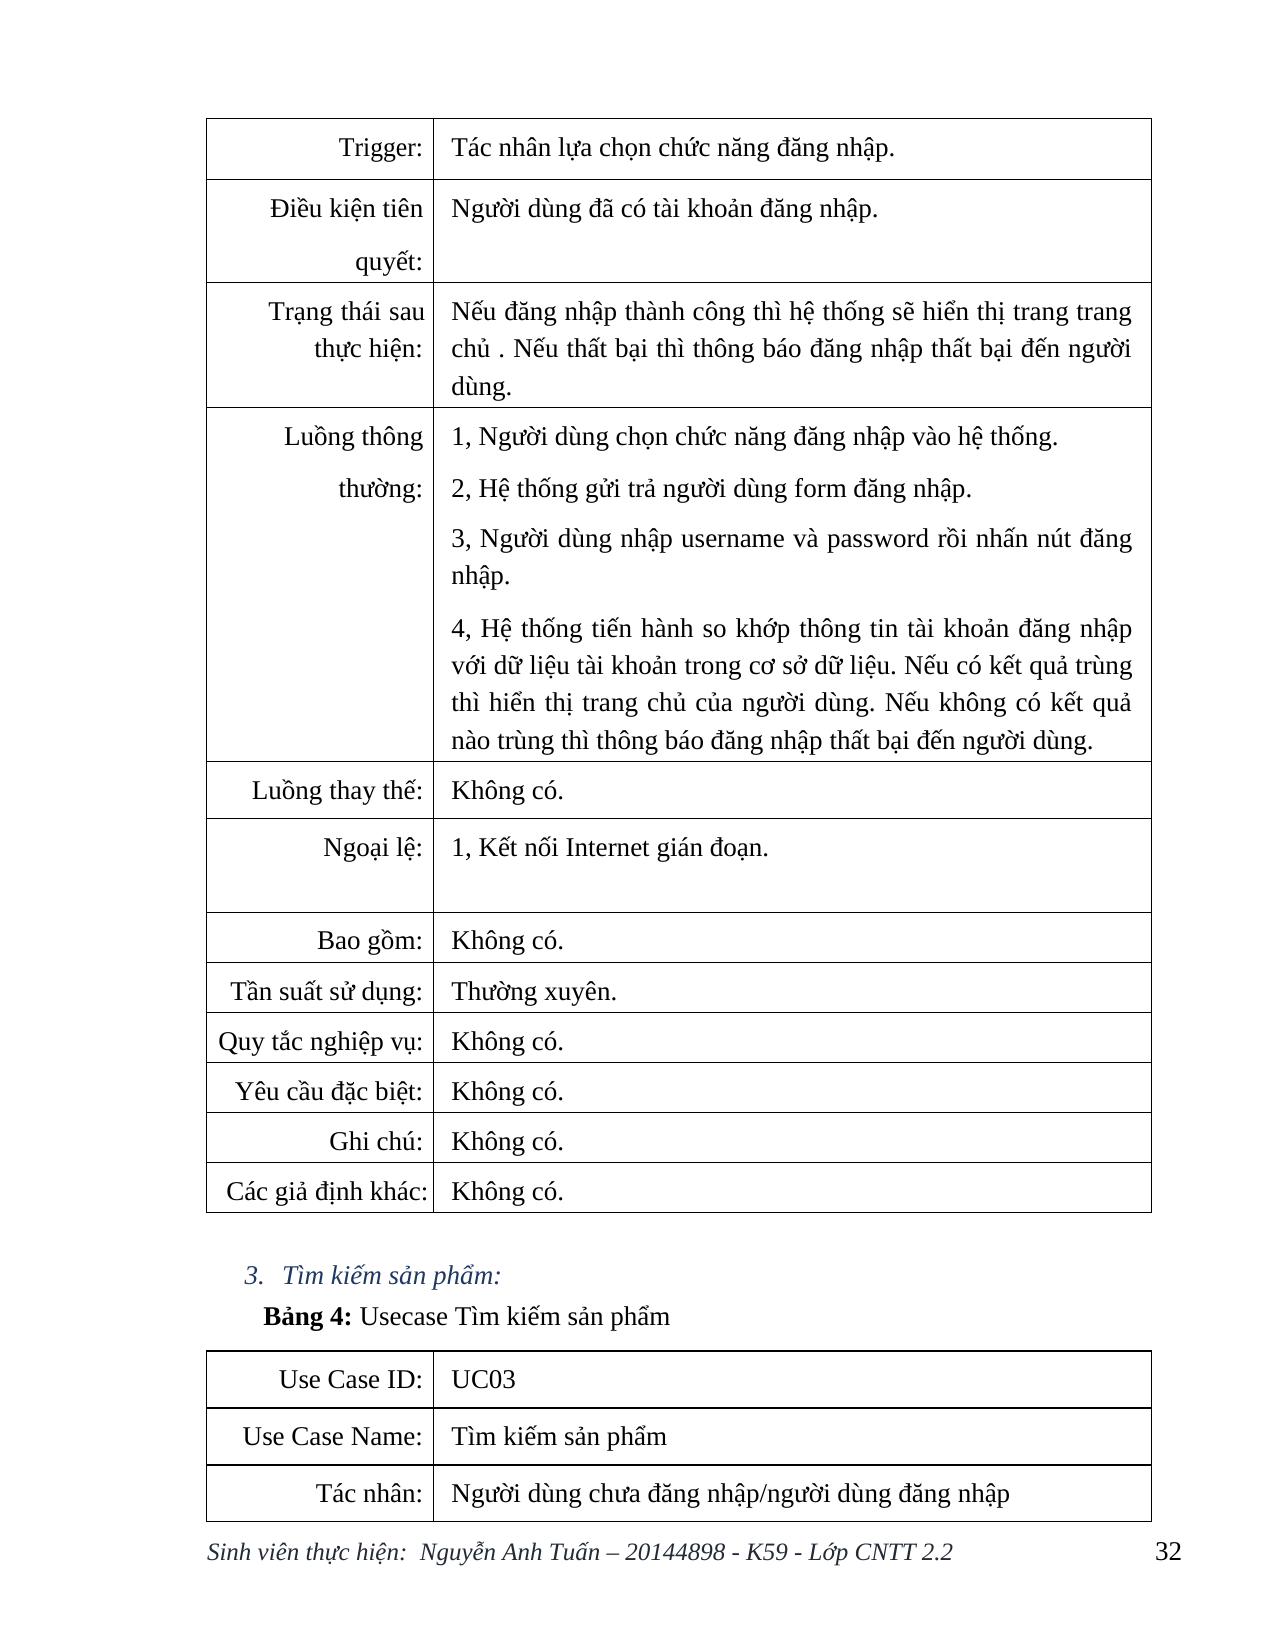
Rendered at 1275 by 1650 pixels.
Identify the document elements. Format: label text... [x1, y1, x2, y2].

table_cell Tác nhân lựa chọn chức năng đăng nhập. [434, 119, 1151, 179]
table_header Use Case ID: [207, 1352, 433, 1407]
table_cell Luồng thông thường: [207, 408, 433, 761]
table_cell Thường xuyên. [434, 963, 1151, 1012]
table_cell Trạng thái sau thực hiện: [207, 283, 433, 407]
table_cell Không có. [434, 1063, 1151, 1112]
table_cell Use Case Name: [207, 1409, 433, 1464]
table_cell Không có. [434, 762, 1151, 818]
table_cell Không có. [434, 1163, 1151, 1212]
table_cell Luồng thay thế: [207, 762, 433, 818]
table_cell Các giả định khác: [207, 1163, 433, 1212]
table_cell Ngoại lệ: [207, 819, 433, 912]
table_cell Bao gồm: [207, 913, 433, 962]
table_cell Yêu cầu đặc biệt: [207, 1063, 433, 1112]
table_cell Không có. [434, 913, 1151, 962]
table_cell 1, Người dùng chọn chức năng đăng nhập vào hệ thống. 2, Hệ thống gửi trả người dùng form đăng nhập. 3, Người dùng nhập username và password rồi nhấn nút đăng nhập. 4, Hệ thống tiến hành so khớp thông tin tài khoản đăng nhập với dữ liệu tài khoản trong cơ sở dữ liệu. Nếu có kết quả trùng thì hiển thị trang chủ của người dùng. Nếu không có kết quả nào trùng thì thông báo đăng nhập thất bại đến người dùng. [434, 408, 1151, 761]
table_cell Trigger: [207, 119, 433, 179]
table_cell Ghi chú: [207, 1113, 433, 1162]
table_header UC03 [434, 1352, 1151, 1407]
subtitle Usecase Tìm kiếm sản phẩm [263, 1300, 1157, 1332]
table_cell Người dùng đã có tài khoản đăng nhập. [434, 180, 1151, 282]
table_cell Không có. [434, 1113, 1151, 1162]
table_cell Điều kiện tiên quyết: [207, 180, 433, 282]
table_cell Người dùng chưa đăng nhập/người dùng đăng nhập [434, 1466, 1151, 1521]
table_cell Quy tắc nghiệp vụ: [207, 1013, 433, 1062]
table_cell Tần suất sử dụng: [207, 963, 433, 1012]
table_cell 1, Kết nối Internet gián đoạn. [434, 819, 1151, 912]
table_cell Nếu đăng nhập thành công thì hệ thống sẽ hiển thị trang trang chủ . Nếu thất bại thì thông báo đăng nhập thất bại đến người dùng. [434, 283, 1151, 407]
table_cell Tìm kiếm sản phẩm [434, 1409, 1151, 1464]
table_cell Tác nhân: [207, 1466, 433, 1521]
table_cell Không có. [434, 1013, 1151, 1062]
subtitle Tìm kiếm sản phẩm: [244, 1259, 1157, 1290]
